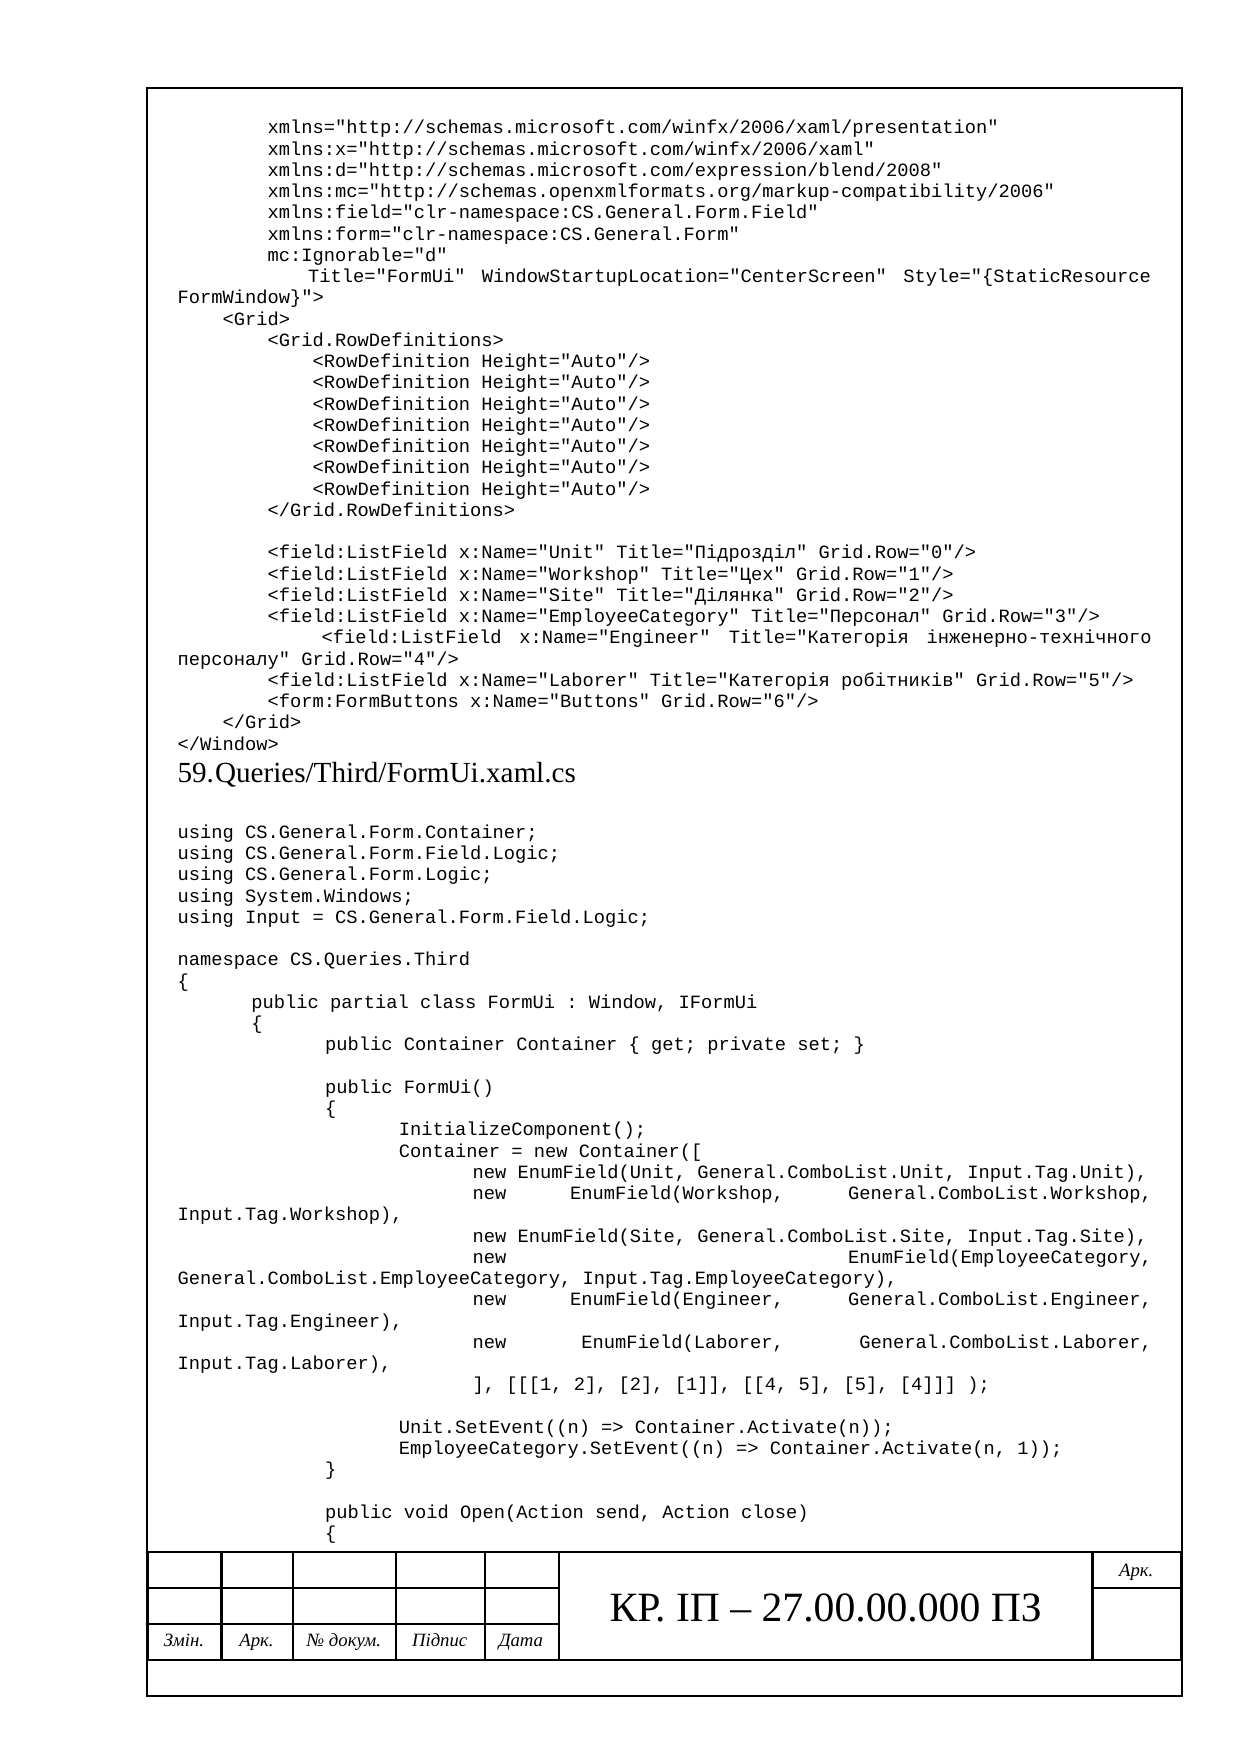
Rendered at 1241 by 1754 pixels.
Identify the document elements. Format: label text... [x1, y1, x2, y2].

text using CS.General.Form.Container; [177, 823, 1152, 844]
text <Grid.RowDefinitions> [177, 331, 1152, 352]
text using Input = CS.General.Form.Field.Logic; [177, 908, 1152, 929]
text <RowDefinition Height="Auto"/> [177, 352, 1152, 373]
text <field:ListField x:Name="Workshop" Title="Цех" Grid.Row="1"/> [177, 564, 1152, 586]
text <RowDefinition Height="Auto"/> [177, 416, 1152, 437]
text { [177, 971, 1152, 993]
text xmlns:form="clr-namespace:CS.General.Form" [177, 224, 1152, 246]
text xmlns:field="clr-namespace:CS.General.Form.Field" [177, 203, 1152, 224]
text <RowDefinition Height="Auto"/> [177, 373, 1152, 394]
text </Window> [177, 734, 1152, 756]
text xmlns:d="http://schemas.microsoft.com/expression/blend/2008" [177, 161, 1152, 182]
text xmlns="http://schemas.microsoft.com/winfx/2006/xaml/presentation" [177, 118, 1152, 139]
text <RowDefinition Height="Auto"/> [177, 458, 1152, 479]
text <Grid> [177, 309, 1152, 331]
text xmlns:mc="http://schemas.openxmlformats.org/markup-compatibility/2006" [177, 182, 1152, 203]
text EmployeeCategory.SetEvent((n) => Container.Activate(n, 1)); [177, 1439, 1152, 1460]
text Unit.SetEvent((n) => Container.Activate(n)); [177, 1418, 1152, 1439]
text public void Open(Action send, Action close) [177, 1503, 1152, 1524]
text <field:ListField x:Name="Engineer" Title="Категорія інженерно-технічного персоналу" Grid.Row="4"/> [177, 628, 1152, 671]
text <field:ListField x:Name="Laborer" Title="Категорія робітників" Grid.Row="5"/> [177, 671, 1152, 692]
text new EnumField(Unit, General.ComboList.Unit, Input.Tag.Unit), [177, 1163, 1152, 1184]
text new EnumField(EmployeeCategory, General.ComboList.EmployeeCategory, Input.Tag.EmployeeCategory), [177, 1248, 1152, 1290]
text new EnumField(Site, General.ComboList.Site, Input.Tag.Site), [177, 1226, 1152, 1248]
text <RowDefinition Height="Auto"/> [177, 437, 1152, 458]
text namespace CS.Queries.Third [177, 950, 1152, 971]
text public partial class FormUi : Window, IFormUi [177, 993, 1152, 1014]
text </Grid.RowDefinitions> [177, 501, 1152, 522]
text using System.Windows; [177, 886, 1152, 908]
text new EnumField(Engineer, General.ComboList.Engineer, Input.Tag.Engineer), [177, 1290, 1152, 1333]
text using CS.General.Form.Field.Logic; [177, 844, 1152, 865]
text </Grid> [177, 713, 1152, 734]
text <field:ListField x:Name="Unit" Title="Підрозділ" Grid.Row="0"/> [177, 543, 1152, 564]
text ], [[[1, 2], [2], [1]], [[4, 5], [5], [4]]] ); [177, 1375, 1152, 1396]
text new EnumField(Laborer, General.ComboList.Laborer, Input.Tag.Laborer), [177, 1333, 1152, 1375]
text } [177, 1460, 1152, 1481]
text using CS.General.Form.Logic; [177, 865, 1152, 886]
text <field:ListField x:Name="Site" Title="Ділянка" Grid.Row="2"/> [177, 586, 1152, 607]
text public FormUi() [177, 1078, 1152, 1099]
text InitializeComponent(); [177, 1120, 1152, 1141]
text { [177, 1099, 1152, 1120]
text { [177, 1524, 1152, 1545]
text <field:ListField x:Name="EmployeeCategory" Title="Персонал" Grid.Row="3"/> [177, 607, 1152, 628]
text <RowDefinition Height="Auto"/> [177, 394, 1152, 416]
text { [177, 1014, 1152, 1035]
text public Container Container { get; private set; } [177, 1035, 1152, 1056]
text Title="FormUi" WindowStartupLocation="CenterScreen" Style="{StaticResource FormWindow}"> [177, 267, 1152, 309]
text mc:Ignorable="d" [177, 246, 1152, 267]
text new EnumField(Workshop, General.ComboList.Workshop, Input.Tag.Workshop), [177, 1184, 1152, 1226]
text xmlns:x="http://schemas.microsoft.com/winfx/2006/xaml" [177, 139, 1152, 161]
text <form:FormButtons x:Name="Buttons" Grid.Row="6"/> [177, 692, 1152, 713]
text Container = new Container([ [177, 1141, 1152, 1163]
text <RowDefinition Height="Auto"/> [177, 479, 1152, 501]
list Queries/Third/FormUi.xaml.cs [177, 756, 1152, 789]
